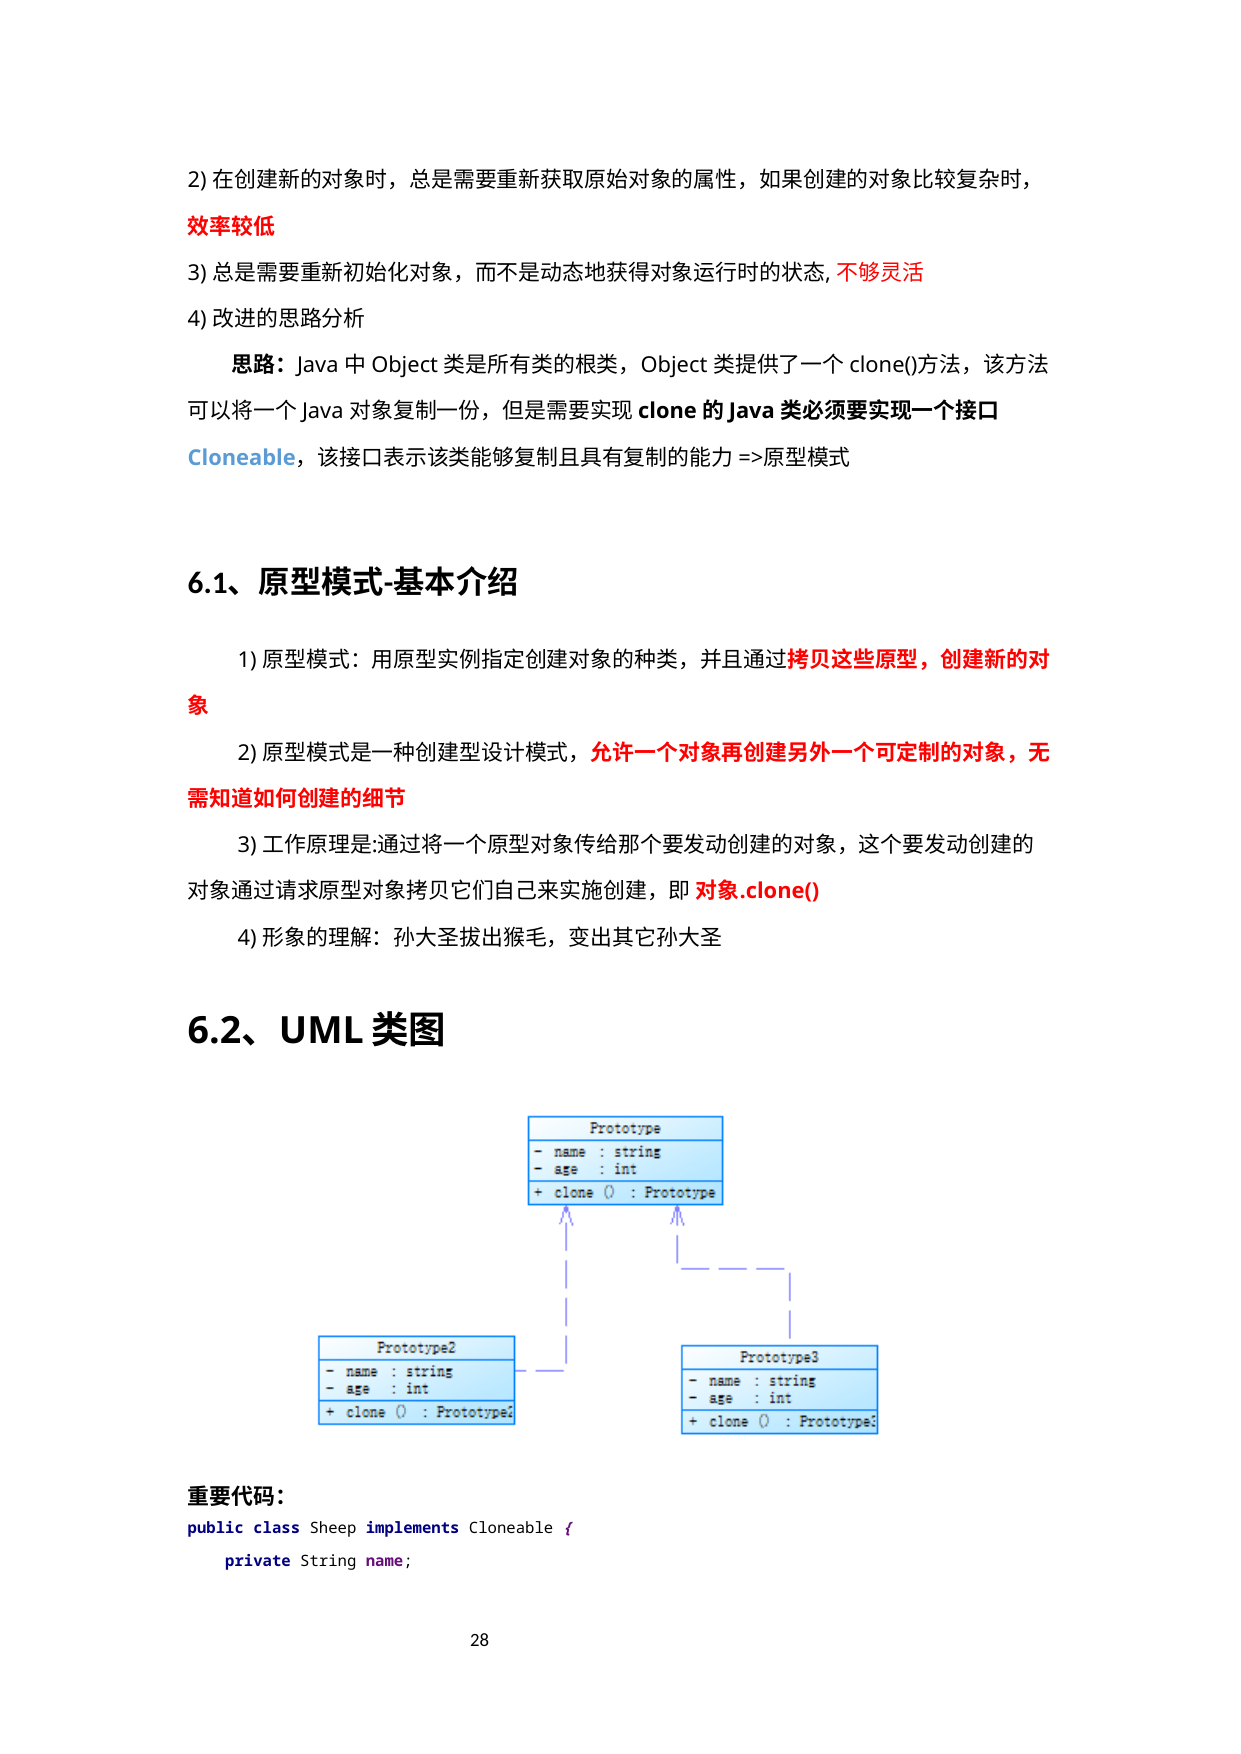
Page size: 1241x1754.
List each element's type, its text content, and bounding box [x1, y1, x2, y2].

text 4) 改进的思路分析 [187, 301, 1053, 333]
text 2) 原型模式是一种创建型设计模式，允许一个对象再创建另外一个可定制的对象，无需知道如何创建的细节 [187, 734, 1053, 813]
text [187, 1511, 1053, 1576]
text 3) 总是需要重新初始化对象，而不是动态地获得对象运行时的状态, 不够灵活 [187, 254, 1053, 287]
list 重要代码： [187, 1479, 1053, 1511]
text 4) 形象的理解：孙大圣拔出猴毛，变出其它孙大圣 [187, 919, 1053, 952]
text 2) 在创建新的对象时，总是需要重新获取原始对象的属性，如果创建的对象比较复杂时，效率较低 [187, 162, 1053, 241]
subtitle 6.1、原型模式-基本介绍 [187, 547, 1053, 612]
text 1) 原型模式：用原型实例指定创建对象的种类，并且通过拷贝这些原型，创建新的对象 [187, 642, 1053, 721]
picture [187, 1088, 1035, 1477]
subtitle 6.2、UML类图 [187, 994, 1053, 1059]
text 思路：Java 中 Object 类是所有类的根类，Object 类提供了一个 clone()方法，该方法可以将一个 Java 对象复制一份，但是需要实现clone 的Java 类必须要实现一个接口Cloneable，该接口表示该类能够复制且具有复制的能力 =>原型模式 [187, 347, 1053, 472]
text 3) 工作原理是:通过将一个原型对象传给那个要发动创建的对象，这个要发动创建的对象通过请求原型对象拷贝它们自己来实施创建，即 对象.clone() [187, 827, 1053, 906]
